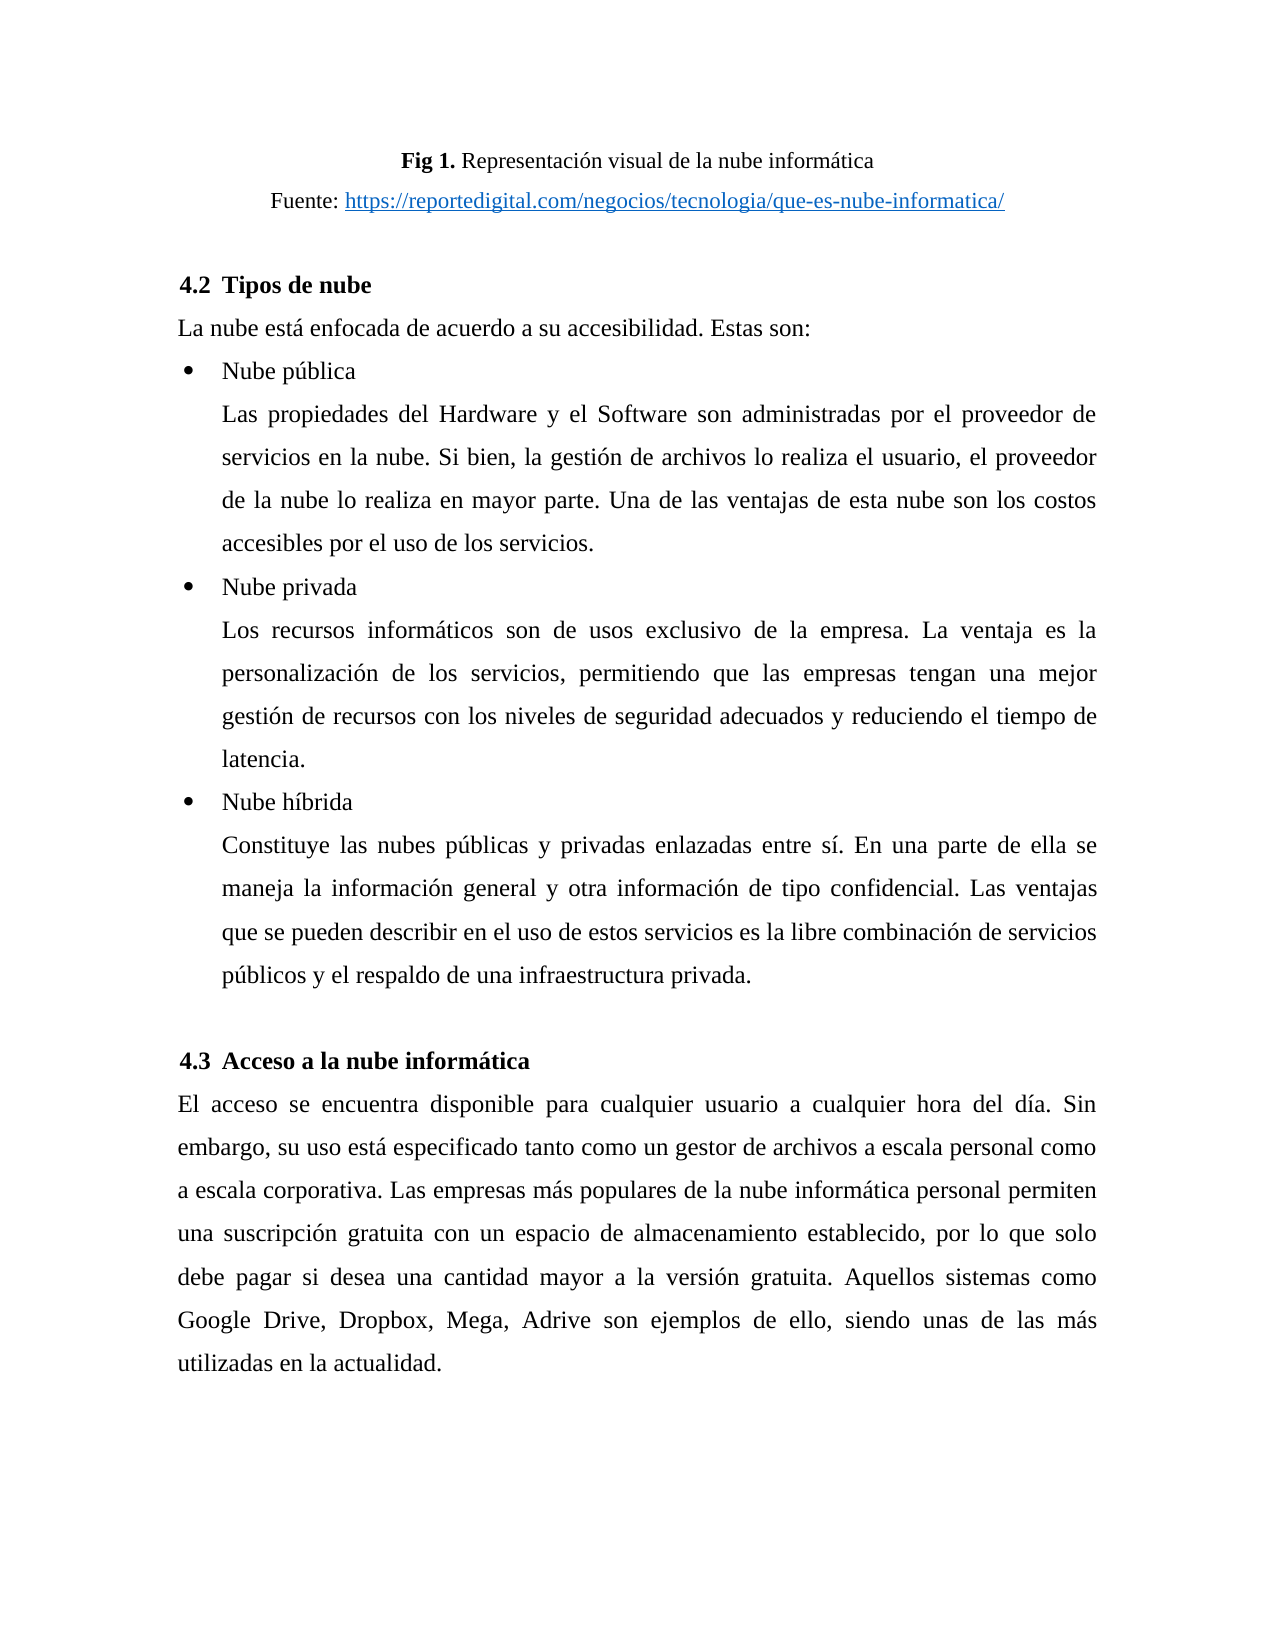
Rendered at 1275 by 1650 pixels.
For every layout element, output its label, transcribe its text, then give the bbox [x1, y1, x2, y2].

list Nube pública [184, 356, 1098, 385]
list El acceso se encuentra disponible para cualquier usuario a cualquier hora del día. Sin embargo, su uso está especificado tanto como un gestor de archivos a escala personal como a escala corporativa. Las empresas más populares de la nube informática personal permiten una suscripción gratuita con un espacio de almacenamiento establecido, por lo que solo debe pagar si desea una cantidad mayor a la versión gratuita. Aquellos sistemas como Google Drive, Dropbox, Mega, Adrive son ejemplos de ello, siendo unas de las más utilizadas en la actualidad. [177, 1089, 1098, 1377]
list Acceso a la nube informática [179, 1046, 1098, 1075]
list Nube privada [184, 572, 1098, 600]
list Tipos de nube [179, 270, 1098, 298]
list Las propiedades del Hardware y el Software son administradas por el proveedor de servicios en la nube. Si bien, la gestión de archivos lo realiza el usuario, el proveedor de la nube lo realiza en mayor parte. Una de las ventajas de esta nube son los costos accesibles por el uso de los servicios. [222, 399, 1098, 557]
list Fuente: https://reportedigital.com/negocios/tecnologia/que-es-nube-informatica/ [177, 187, 1098, 213]
list Fig 1. Representación visual de la nube informática [177, 148, 1098, 174]
list La nube está enfocada de acuerdo a su accesibilidad. Estas son: [177, 313, 1098, 342]
list Constituye las nubes públicas y privadas enlazadas entre sí. En una parte de ella se maneja la información general y otra información de tipo confidencial. Las ventajas que se pueden describir en el uso de estos servicios es la libre combinación de servicios públicos y el respaldo de una infraestructura privada. [222, 830, 1098, 988]
list Nube híbrida [184, 787, 1098, 816]
list Los recursos informáticos son de usos exclusivo de la empresa. La ventaja es la personalización de los servicios, permitiendo que las empresas tengan una mejor gestión de recursos con los niveles de seguridad adecuados y reduciendo el tiempo de latencia. [222, 615, 1098, 773]
